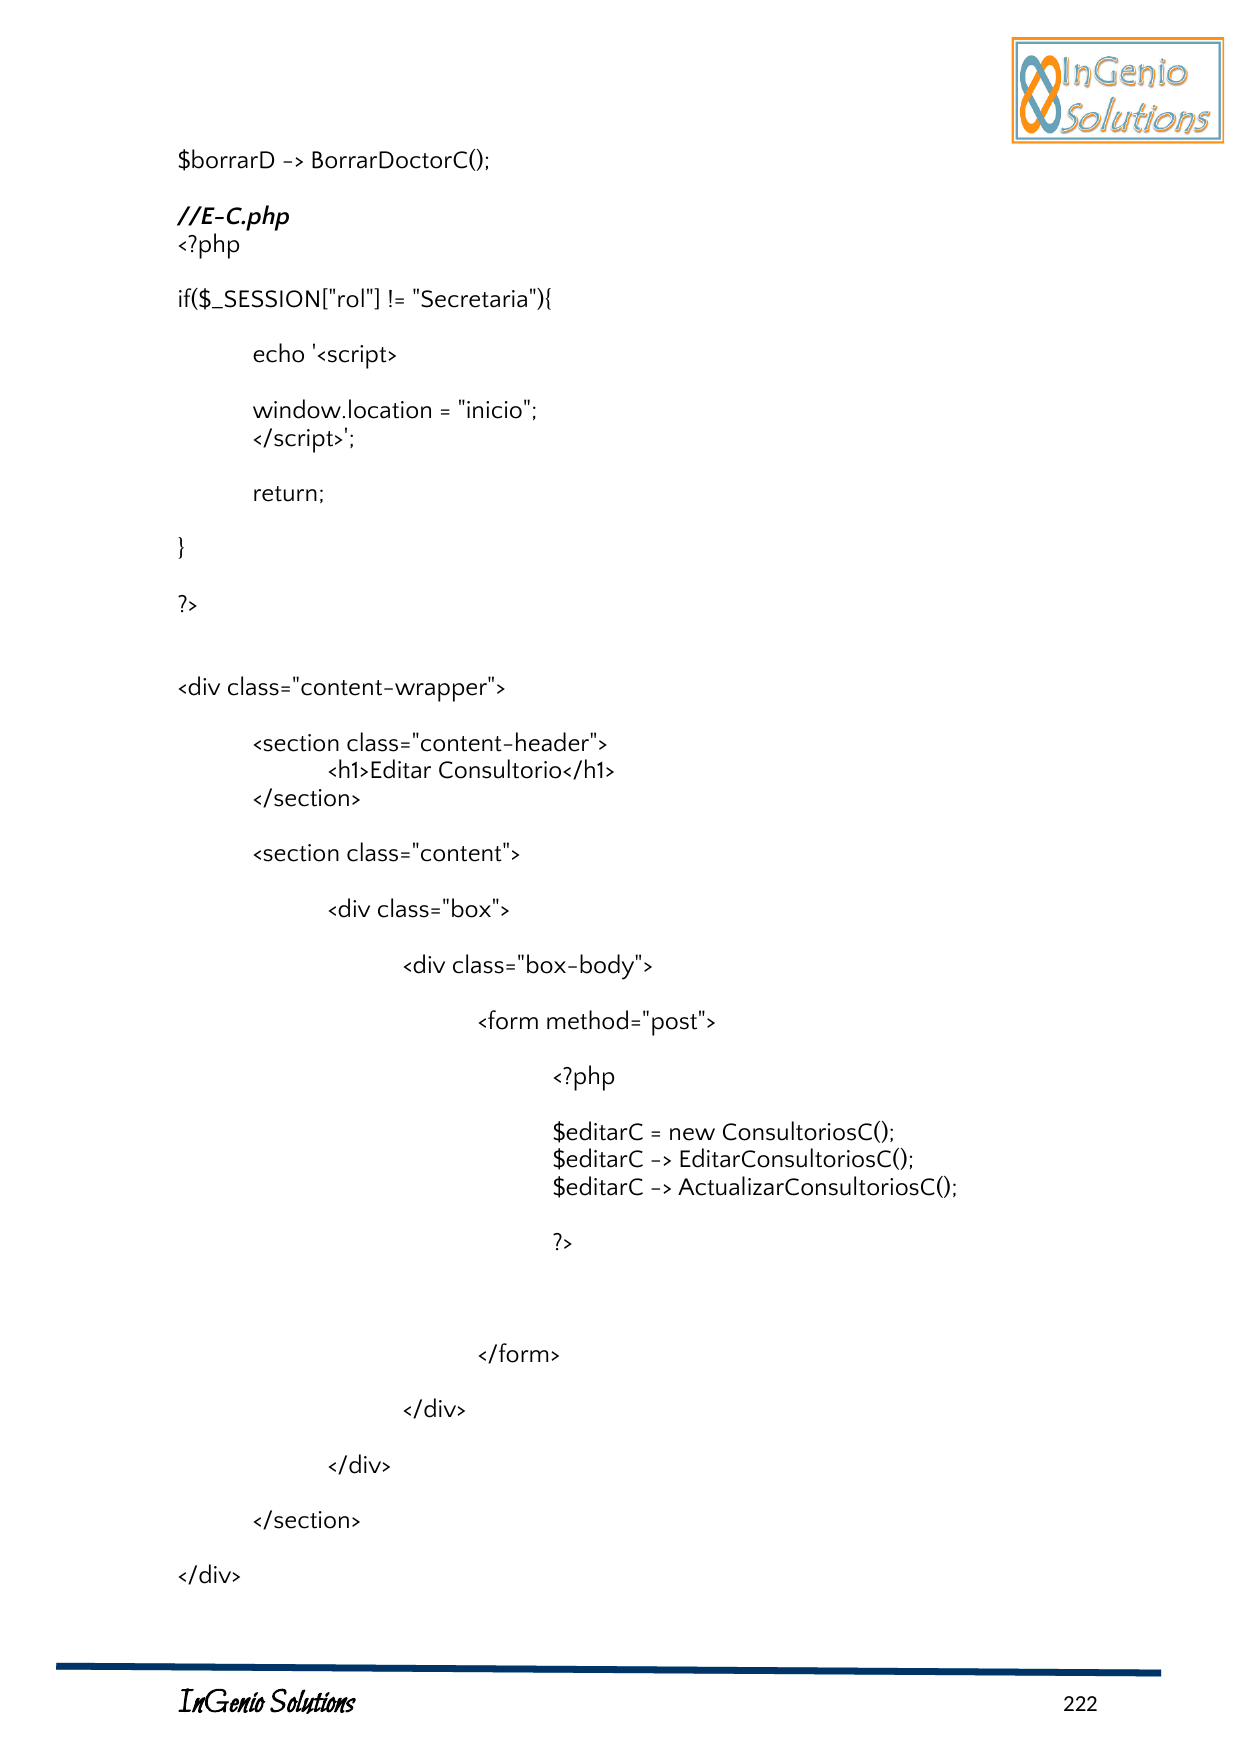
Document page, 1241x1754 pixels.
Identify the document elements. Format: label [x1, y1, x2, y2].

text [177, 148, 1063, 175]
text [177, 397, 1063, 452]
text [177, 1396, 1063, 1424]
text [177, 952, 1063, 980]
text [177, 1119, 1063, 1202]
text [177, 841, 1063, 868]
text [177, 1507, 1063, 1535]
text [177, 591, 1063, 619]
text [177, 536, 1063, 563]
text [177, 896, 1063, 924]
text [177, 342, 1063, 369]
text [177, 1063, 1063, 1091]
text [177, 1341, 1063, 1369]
picture [1011, 37, 1225, 146]
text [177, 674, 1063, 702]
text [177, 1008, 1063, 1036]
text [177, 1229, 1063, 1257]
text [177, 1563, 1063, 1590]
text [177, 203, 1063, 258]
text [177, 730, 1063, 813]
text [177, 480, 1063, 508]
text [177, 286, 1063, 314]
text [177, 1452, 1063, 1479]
